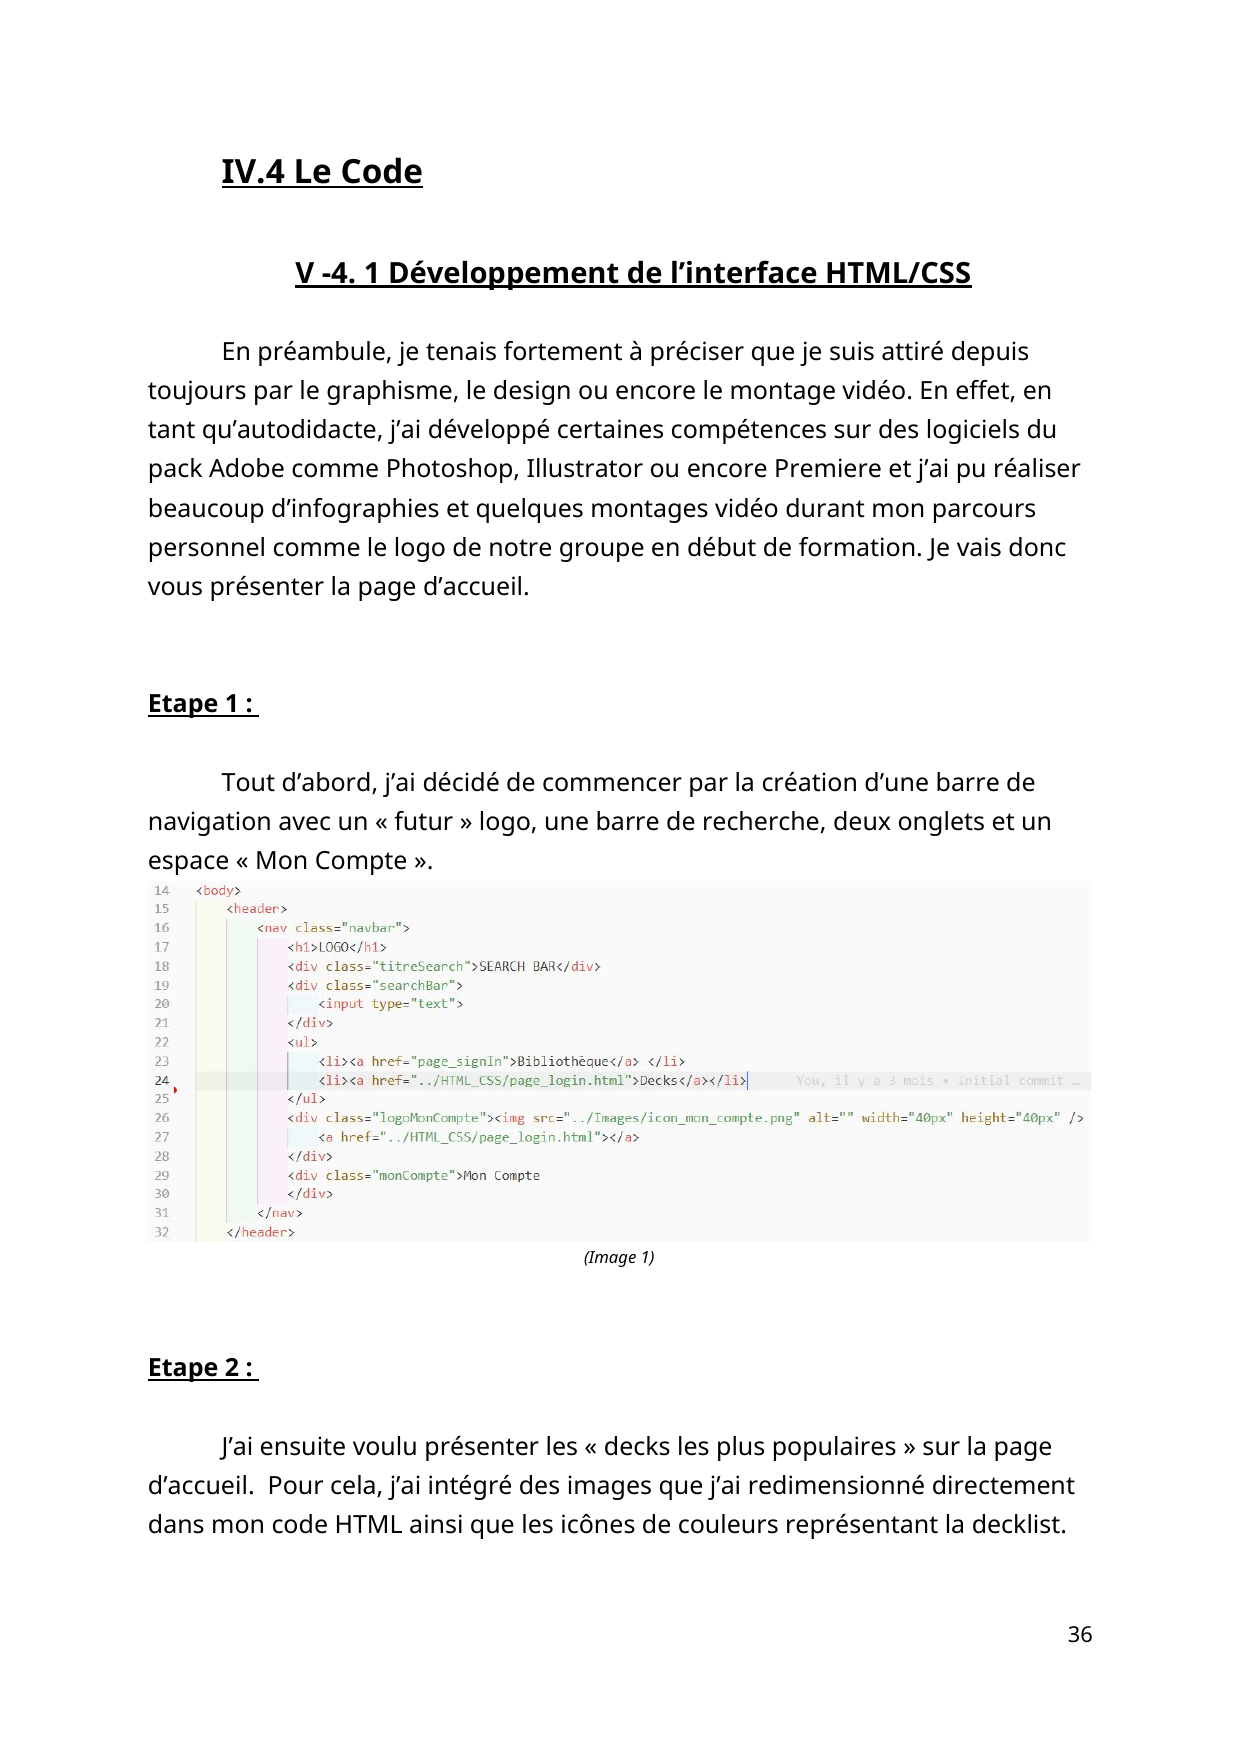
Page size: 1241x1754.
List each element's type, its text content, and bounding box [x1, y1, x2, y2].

text IV.4 Le Code [148, 148, 1093, 193]
text Etape 2 : [148, 1350, 1093, 1384]
text Etape 1 : [148, 686, 1093, 720]
text En préambule, je tenais fortement à préciser que je suis attiré depuis toujours par le graphisme, le design ou encore le montage vidéo. En effet, en tant qu’autodidacte, j’ai développé certaines compétences sur des logiciels du pack Adobe comme Photoshop, Illustrator ou encore Premiere et j’ai pu réaliser beaucoup d’infographies et quelques montages vidéo durant mon parcours personnel comme le logo de notre groupe en début de formation. Je vais donc vous présenter la page d’accueil. [148, 333, 1093, 603]
text V -4. 1 Développement de l’interface HTML/CSS [221, 252, 1093, 292]
text Tout d’abord, j’ai décidé de commencer par la création d’une barre de navigation avec un « futur » logo, une barre de recherche, deux onglets et un espace « Mon Compte ». [148, 764, 1093, 877]
picture [147, 881, 1092, 1242]
text (Image 1) [148, 1246, 1093, 1268]
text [148, 1428, 1093, 1541]
